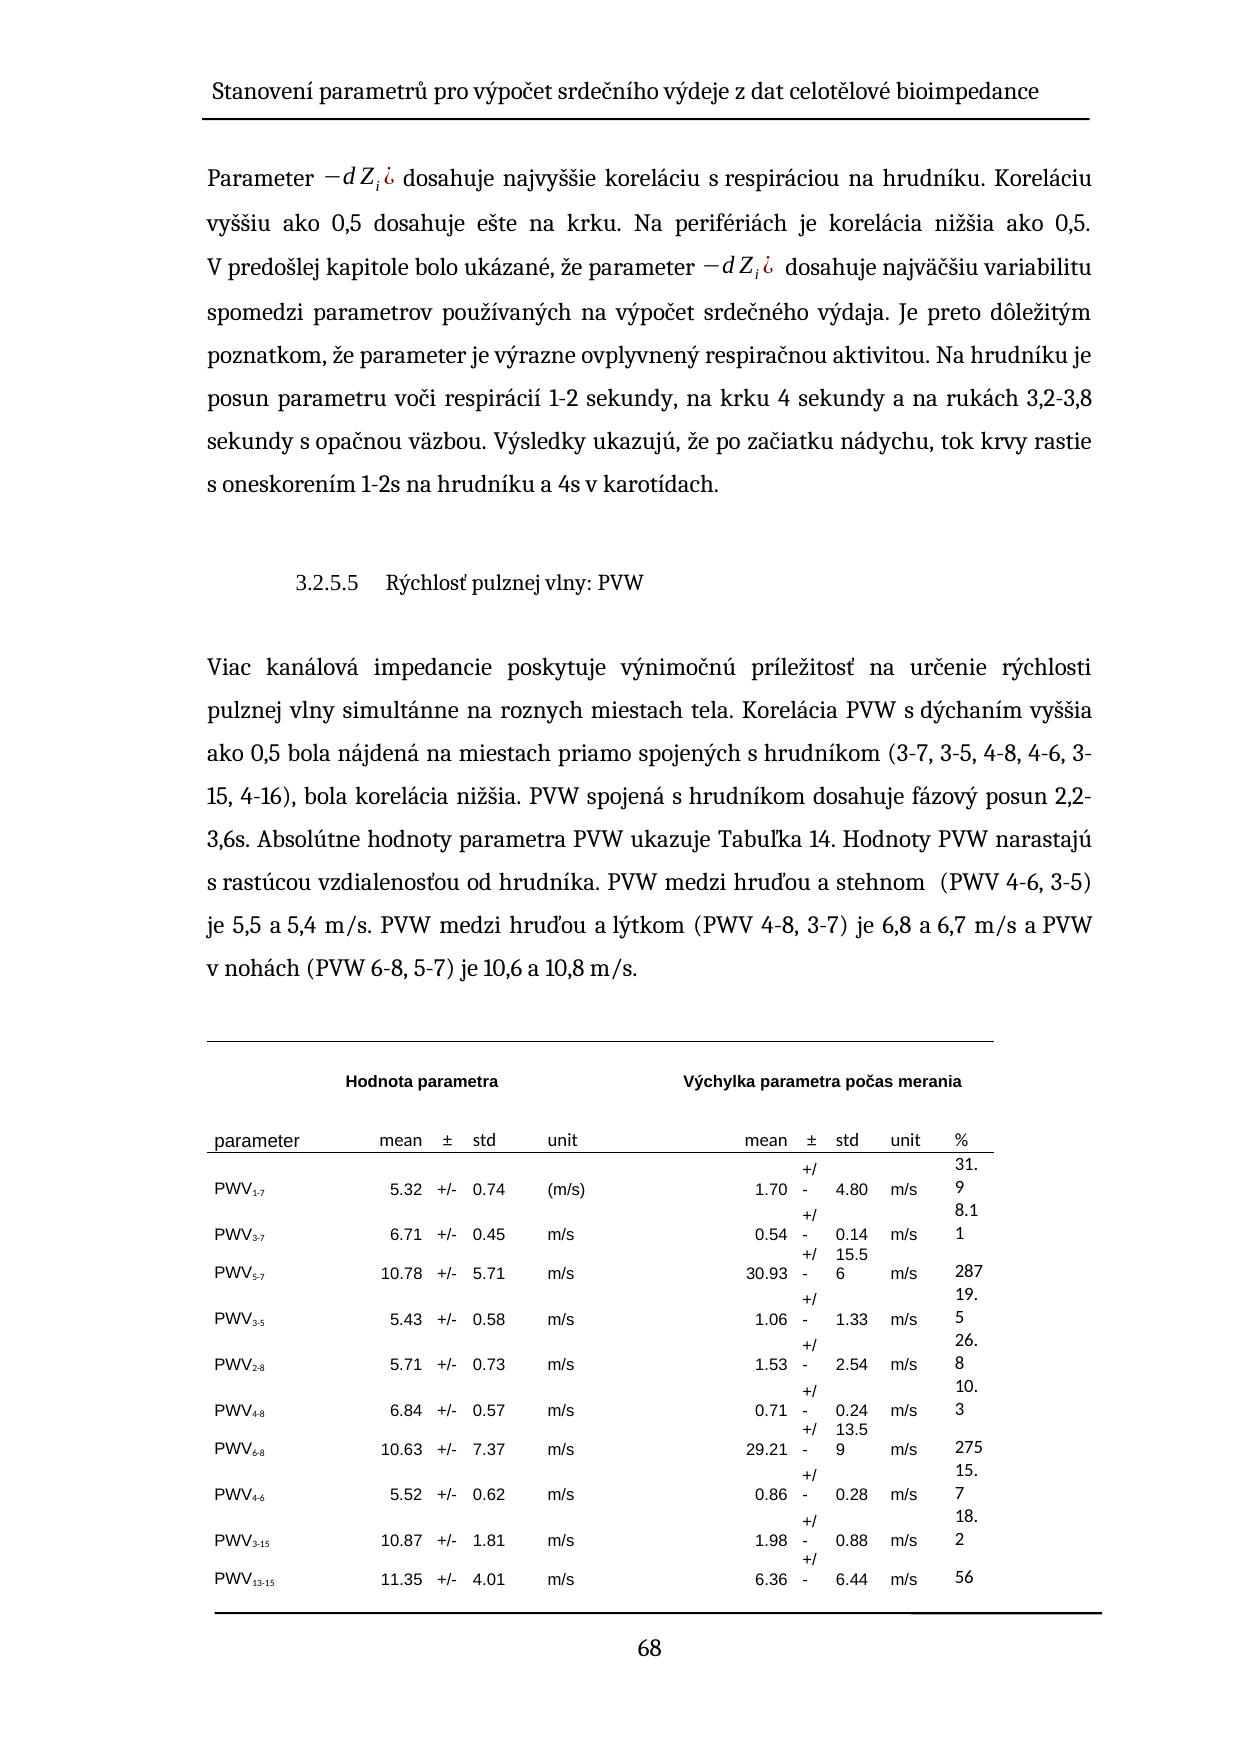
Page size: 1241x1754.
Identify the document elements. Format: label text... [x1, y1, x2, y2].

text Parameter dosahuje najvyššie koreláciu s respiráciou na hrudníku. Koreláciu vyššiu ako 0,5 dosahuje ešte na krku. Na perifériách je korelácia nižšia ako 0,5. V predošlej kapitole bolo ukázané, že parameter dosahuje najväčšiu variabilitu spomedzi parametrov používaných na výpočet srdečného výdaja. Je preto dôležitým poznatkom, že parameter je výrazne ovplyvnený respiračnou aktivitou. Na hrudníku je posun parametru voči respirácií 1-2 sekundy, na krku 4 sekundy a na rukách 3,2-3,8 sekundy s opačnou väzbou. Výsledky ukazujú, že po začiatku nádychu, tok krvy rastie s oneskorením 1-2s na hrudníku a 4s v karotídach. [207, 163, 1092, 499]
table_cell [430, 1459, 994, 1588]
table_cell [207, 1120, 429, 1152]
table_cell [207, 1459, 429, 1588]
text Viac kanálová impedancie poskytuje výnimočnú príležitosť na určenie rýchlosti pulznej vlny simultánne na roznych miestach tela. Korelácia PVW s dýchaním vyššia ako 0,5 bola nájdená na miestach priamo spojených s hrudníkom (3-7, 3-5, 4-8, 4-6, 3-15, 4-16), bola korelácia nižšia. PVW spojená s hrudníkom dosahuje fázový posun 2,2-3,6s. Absolútne hodnoty parametra PVW ukazuje Tabuľka 9. Hodnoty PVW narastajú s rastúcou vzdialenosťou od hrudníka. PVW medzi hruďou a stehnom (PWV 4-6, 3-5) je 5,5 a 5,4 m/s. PVW medzi hruďou a lýtkom (PWV 4-8, 3-7) je 6,8 a 6,7 m/s a PVW v nohách (PVW 6-8, 5-7) je 10,6 a 10,8 m/s. [207, 652, 1092, 983]
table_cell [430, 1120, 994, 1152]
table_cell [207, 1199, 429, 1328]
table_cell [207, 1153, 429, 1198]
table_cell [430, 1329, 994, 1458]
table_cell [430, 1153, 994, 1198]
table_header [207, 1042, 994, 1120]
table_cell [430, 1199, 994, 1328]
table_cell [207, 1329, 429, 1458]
subtitle Rýchlosť pulznej vlny: PVW [295, 569, 1092, 596]
